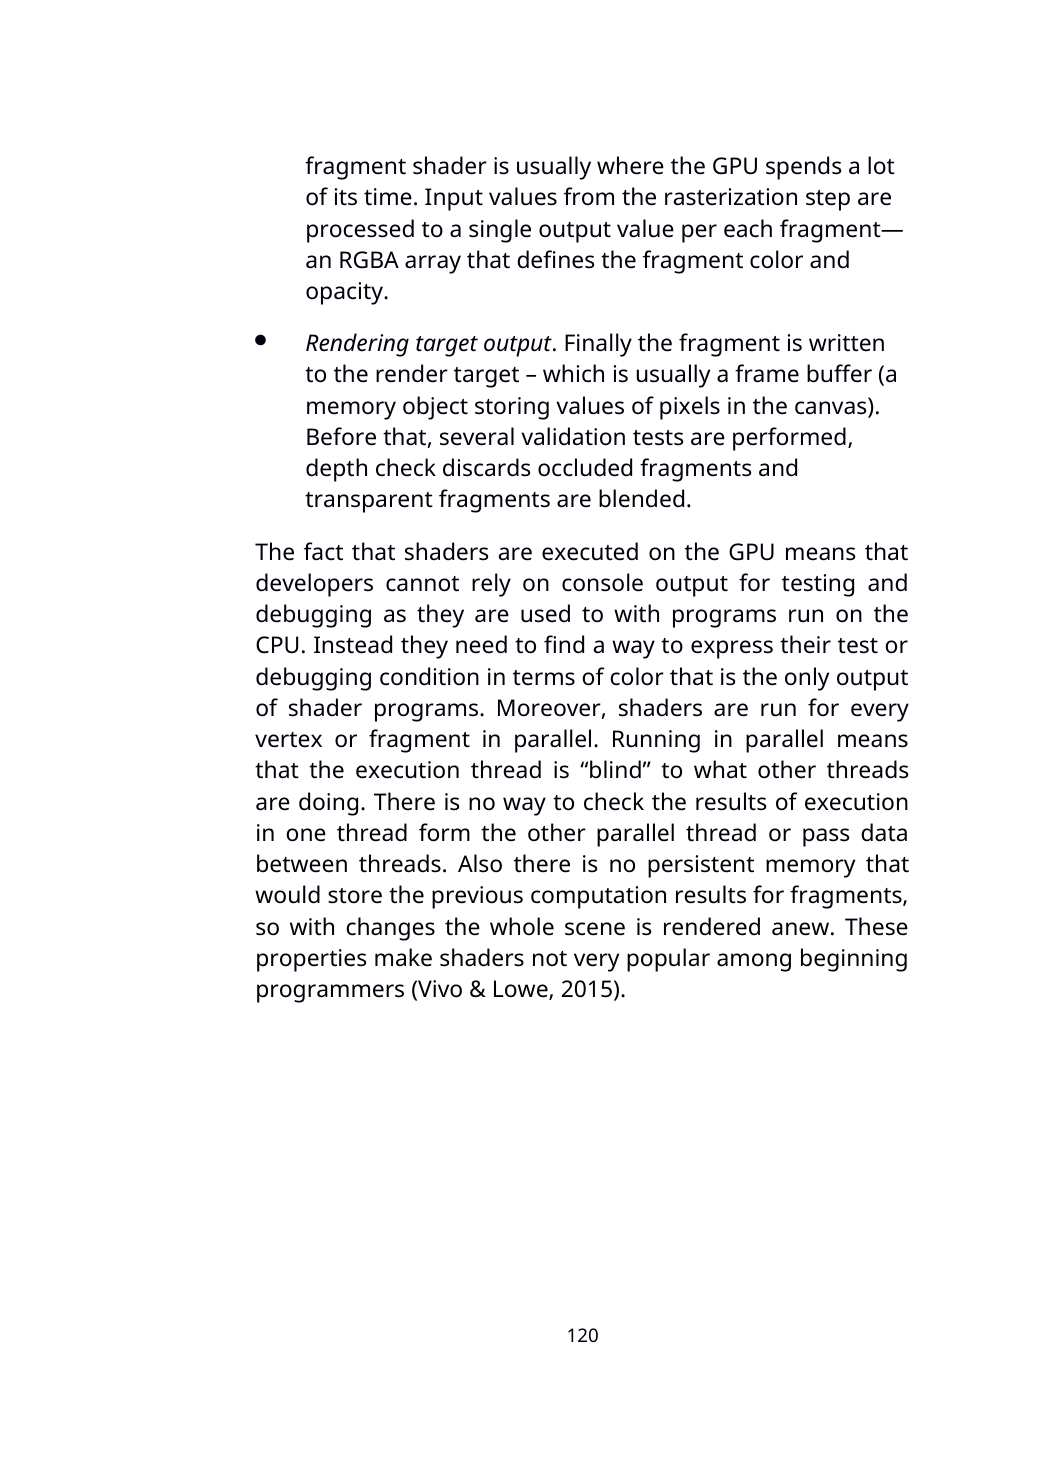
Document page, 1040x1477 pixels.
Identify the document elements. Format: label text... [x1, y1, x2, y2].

list Rendering target output. Finally the fragment is written to the render target – which is usually a frame buffer (a memory object storing values of pixels in the canvas). Before that, several validation tests are performed, depth check discards occluded fragments and transparent fragments are blended. [255, 327, 910, 514]
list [255, 150, 910, 306]
text The fact that shaders are executed on the GPU means that developers cannot rely on console output for testing and debugging as they are used to with programs run on the CPU. Instead they need to find a way to express their test or debugging condition in terms of color that is the only output of shader programs. Moreover, shaders are run for every vertex or fragment in parallel. Running in parallel means that the execution thread is “blind” to what other threads are doing. There is no way to check the results of execution in one thread form the other parallel thread or pass data between threads. Also there is no persistent memory that would store the previous computation results for fragments, so with changes the whole scene is rendered anew. These properties make shaders not very popular among beginning programmers (Vivo & Lowe, 2015). [255, 535, 910, 1004]
